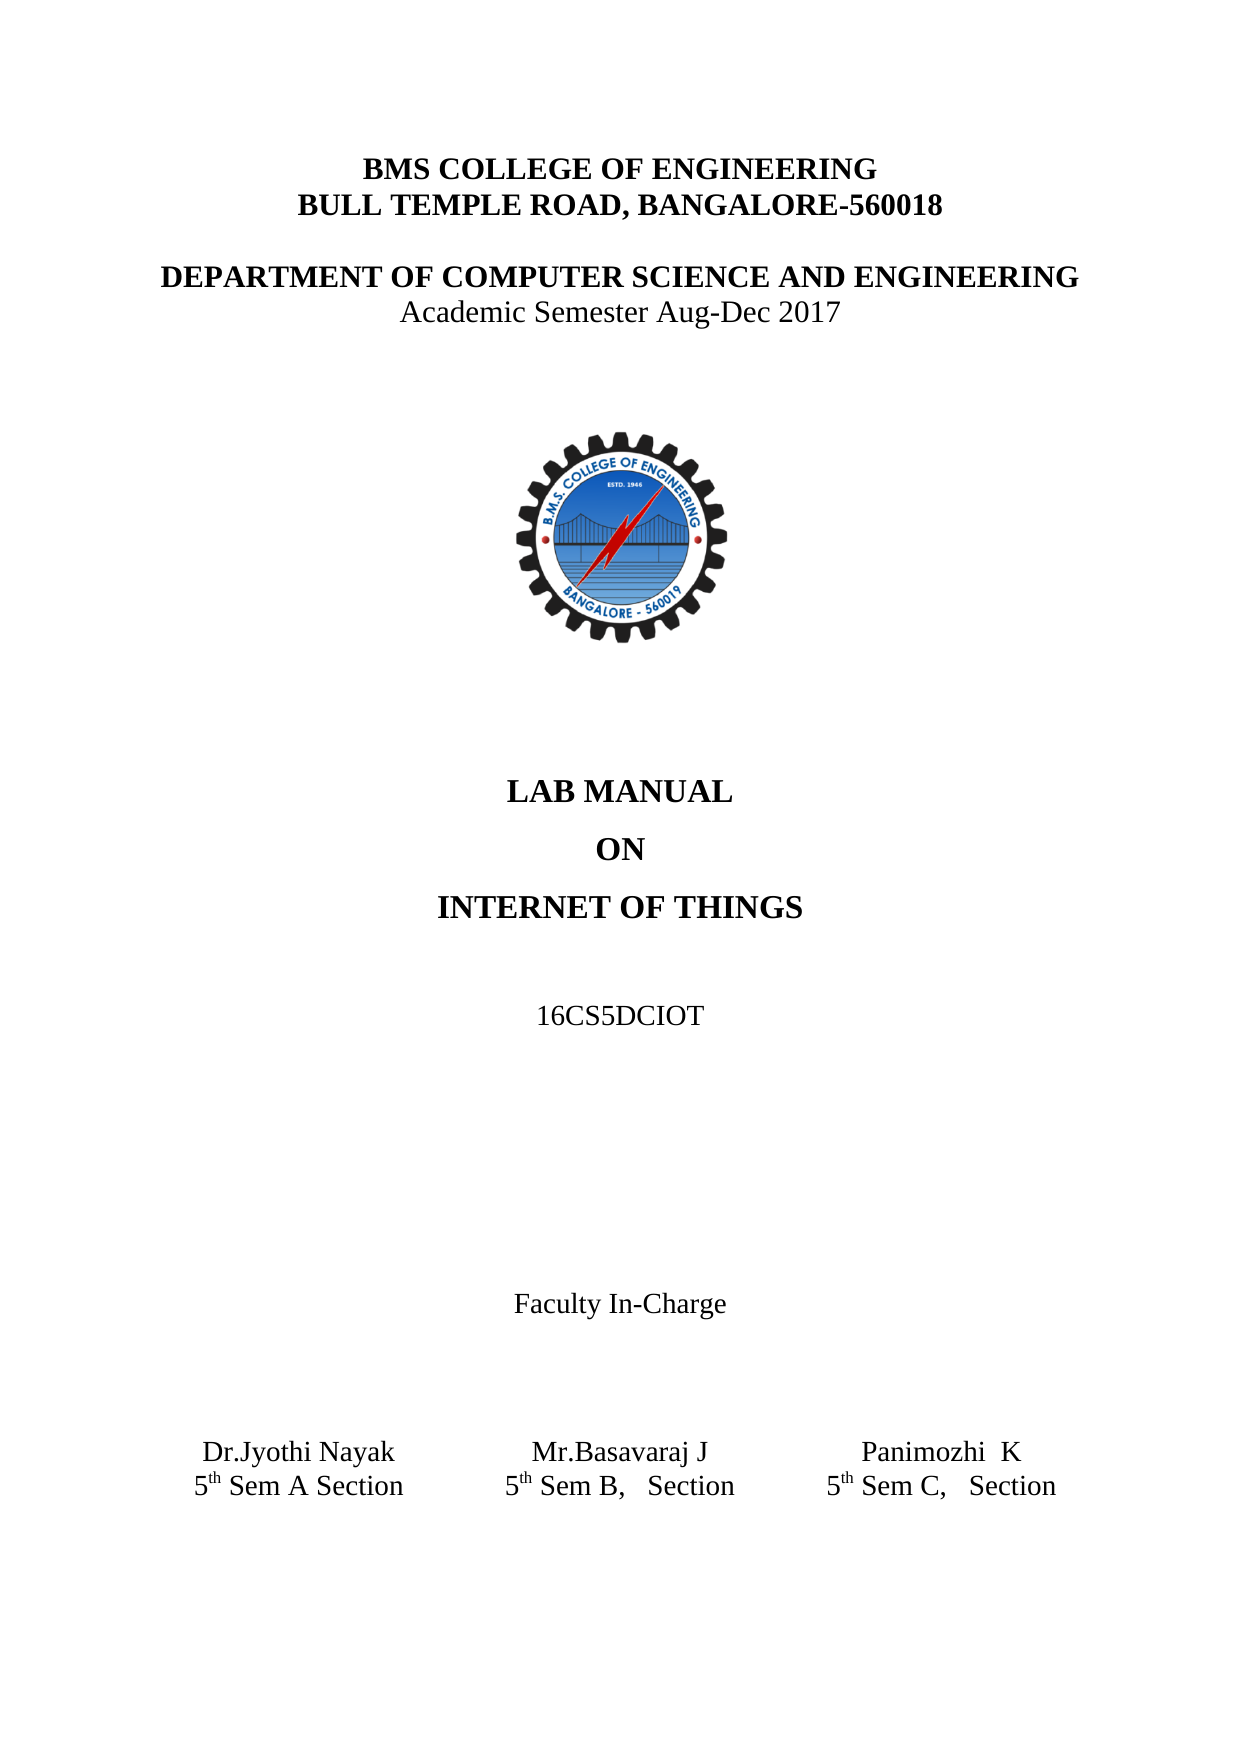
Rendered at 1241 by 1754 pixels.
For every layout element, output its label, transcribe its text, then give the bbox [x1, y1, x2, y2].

picture [510, 430, 730, 648]
text Faculty In-Charge [150, 1286, 1090, 1319]
table_header Panimozhi K 5th Sem C, Section [781, 1434, 1101, 1501]
text BULL TEMPLE ROAD, BANGALORE-560018 [150, 186, 1090, 222]
text Academic Semester Aug-Dec 2017 [150, 294, 1090, 330]
text 16CS5DCIOT [150, 998, 1090, 1032]
text DEPARTMENT OF COMPUTER SCIENCE AND ENGINEERING [150, 258, 1090, 294]
text LAB MANUAL [150, 772, 1090, 810]
text INTERNET OF THINGS [150, 888, 1090, 926]
text ON [150, 830, 1090, 868]
table_header Dr.Jyothi Nayak 5th Sem A Section [139, 1434, 458, 1501]
text BMS COLLEGE OF ENGINEERING [150, 150, 1090, 186]
table_header Mr.Basavaraj J 5th Sem B, Section [458, 1434, 781, 1501]
